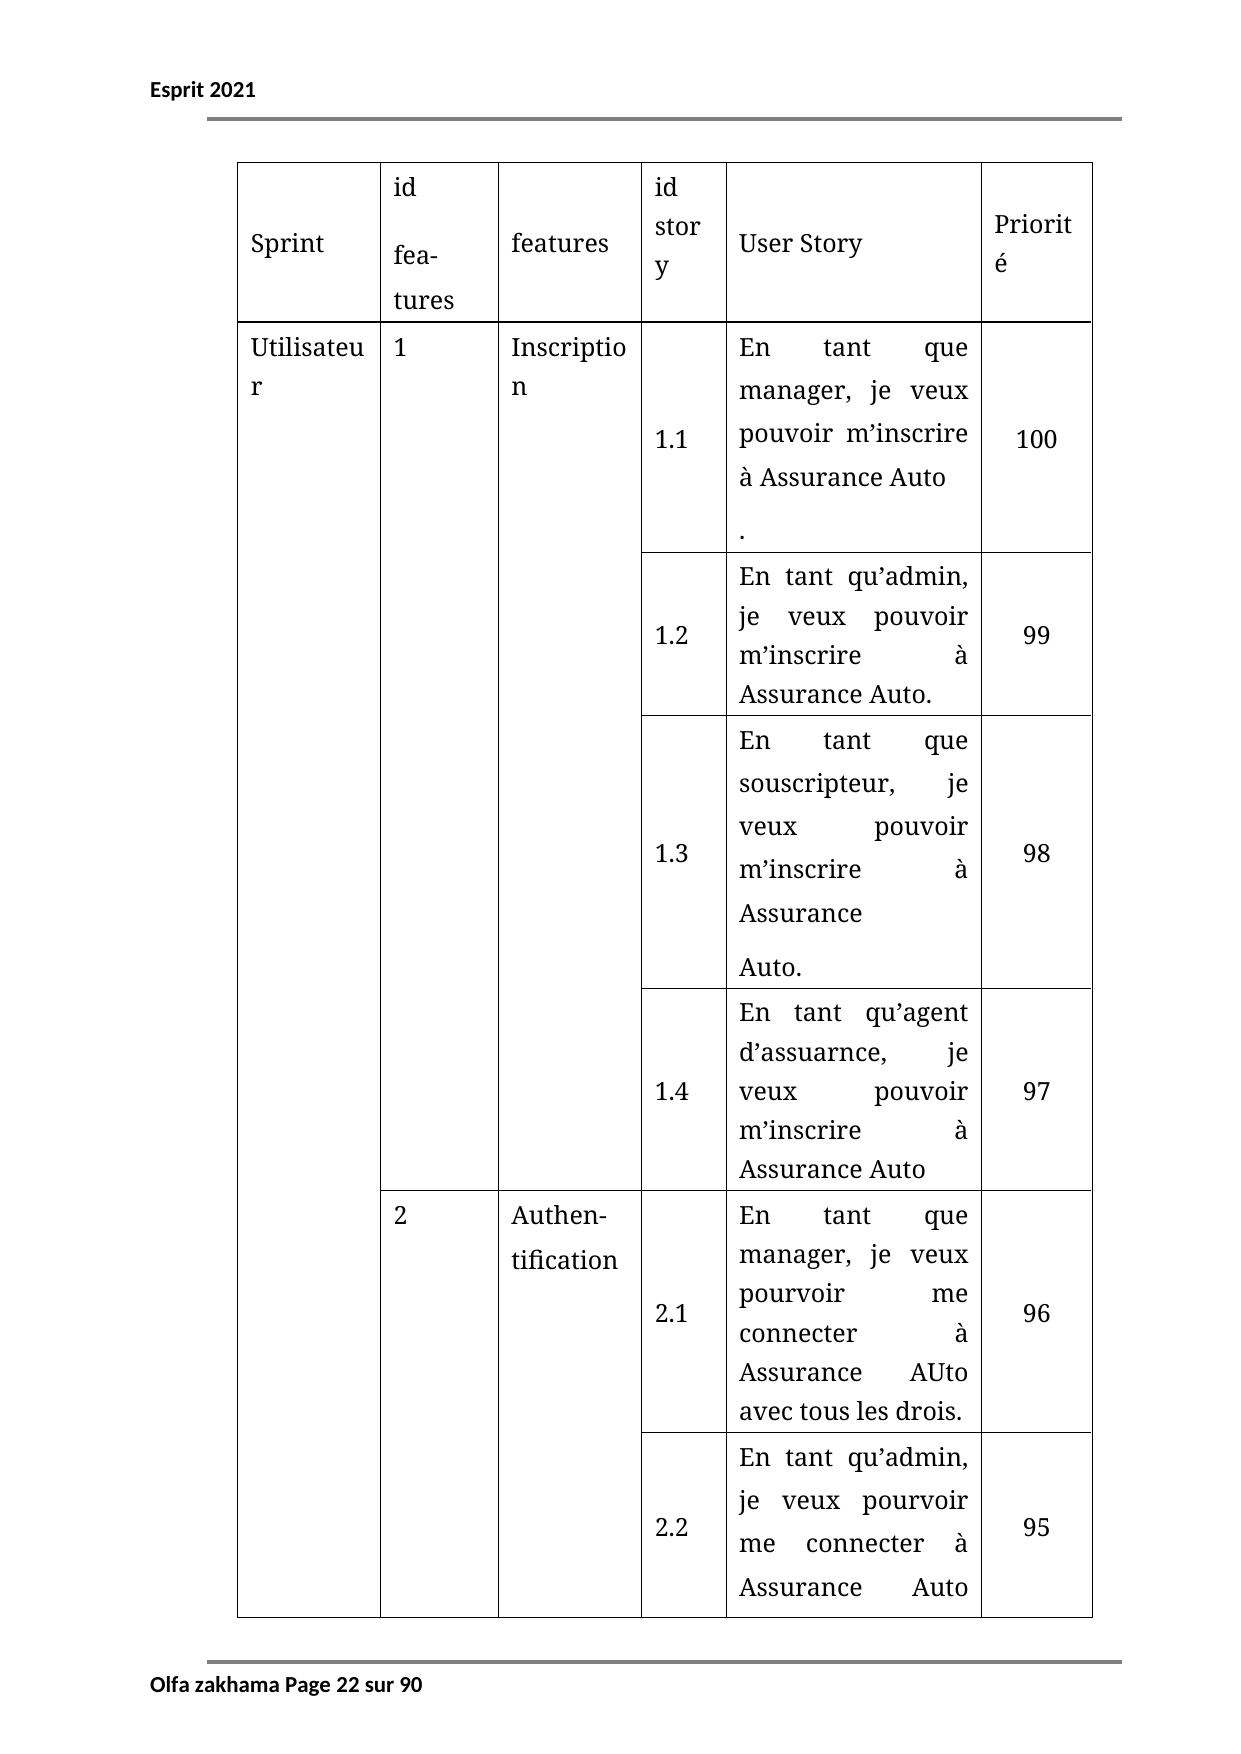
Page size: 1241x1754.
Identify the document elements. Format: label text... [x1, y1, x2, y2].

table_cell 98 [982, 715, 1092, 987]
table_header User Story [727, 163, 981, 321]
table_cell 1 [381, 323, 498, 1190]
table_header features [499, 163, 641, 321]
table_cell 2.2 [642, 1433, 726, 1617]
table_header Priorité [982, 163, 1092, 321]
table_header Sprint [238, 163, 380, 321]
table_cell 1.4 [642, 989, 726, 1190]
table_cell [727, 1433, 981, 1617]
table_header id fea- tures [381, 163, 498, 321]
table_cell En tant qu’agent d’assuarnce, je veux pouvoir m’inscrire à Assurance Auto [727, 989, 981, 1190]
table_cell Authen- tification [499, 1191, 641, 1617]
table_cell Utilisateur [238, 323, 380, 1617]
table_cell En tant qu’admin, je veux pouvoir m’inscrire à Assurance Auto. [727, 553, 981, 715]
table_cell 2 [381, 1191, 498, 1617]
table_cell 95 [982, 1432, 1092, 1617]
table_cell En tant que souscripteur, je veux pouvoir m’inscrire à Assurance Auto. [727, 716, 981, 987]
table_cell 2.1 [642, 1191, 726, 1432]
table_cell 1.1 [642, 323, 726, 551]
table_cell 1.2 [642, 553, 726, 715]
table_cell Inscription [499, 323, 641, 1190]
table_cell 100 [982, 321, 1092, 551]
table_cell 99 [982, 551, 1092, 715]
table_cell En tant que manager, je veux pouvoir m’inscrire à Assurance Auto . [727, 323, 981, 551]
table_header id story [642, 163, 726, 321]
table_cell 1.3 [642, 716, 726, 987]
table_cell 97 [982, 988, 1092, 1190]
table_cell En tant que manager, je veux pourvoir me connecter à Assurance AUto avec tous les drois. [727, 1191, 981, 1432]
table_cell 96 [982, 1190, 1092, 1432]
